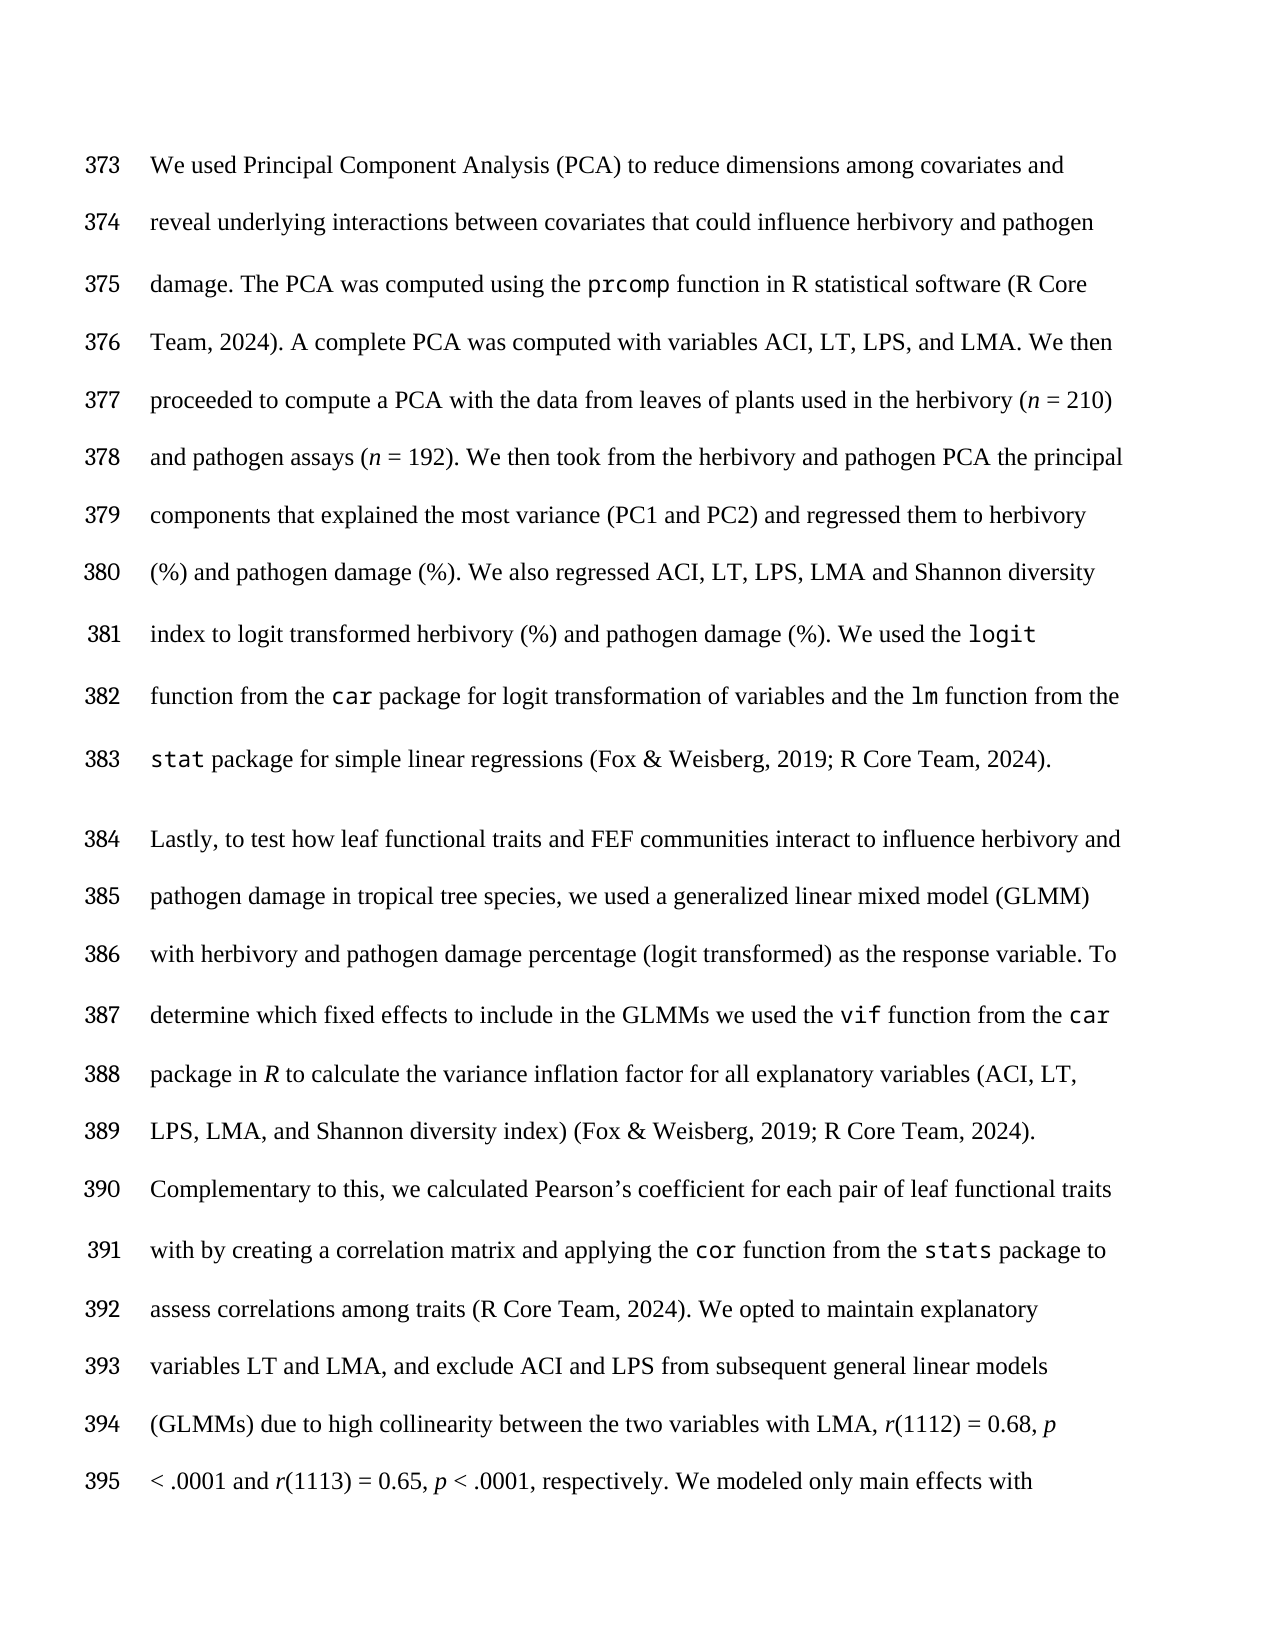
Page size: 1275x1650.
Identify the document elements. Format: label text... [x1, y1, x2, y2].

text We used Principal Component Analysis (PCA) to reduce dimensions among covariates and reveal underlying interactions between covariates that could influence herbivory and pathogen damage. The PCA was computed using the prcomp function in R statistical software (R Core Team, 2024). A complete PCA was computed with variables ACI, LT, LPS, and LMA. We then proceeded to compute a PCA with the data from leaves of plants used in the herbivory (n = 210) and pathogen assays (n = 192). We then took from the herbivory and pathogen PCA the principal components that explained the most variance (PC1 and PC2) and regressed them to herbivory (%) and pathogen damage (%). We also regressed ACI, LT, LPS, LMA and Shannon diversity index to logit transformed herbivory (%) and pathogen damage (%). We used the logit function from the car package for logit transformation of variables and the lm function from the stat package for simple linear regressions (Fox & Weisberg, 2019; R Core Team, 2024). [150, 150, 1125, 774]
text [150, 824, 1125, 1495]
